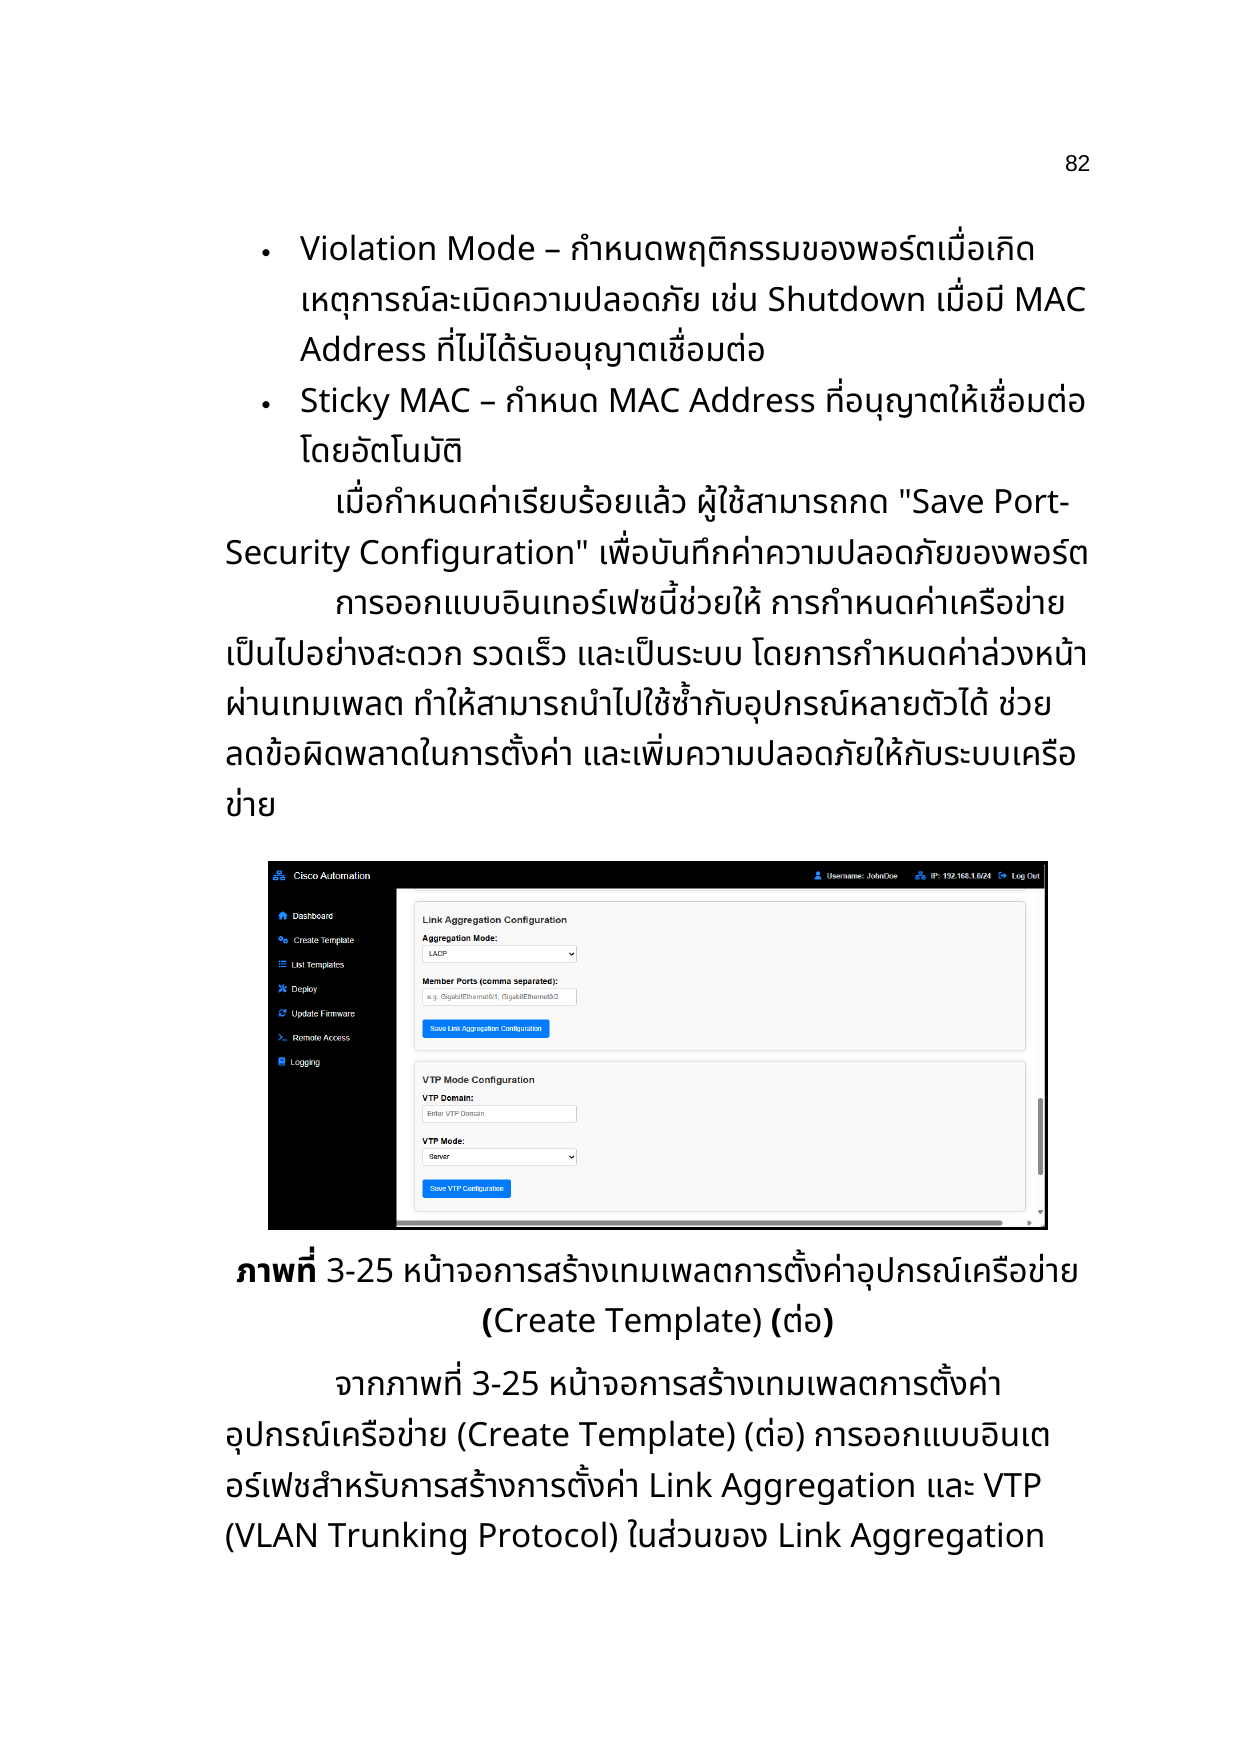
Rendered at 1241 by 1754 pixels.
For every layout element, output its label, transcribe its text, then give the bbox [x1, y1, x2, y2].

text การออกแบบอินเทอร์เฟซนี้ช่วยให้ การกำหนดค่าเครือข่ายเป็นไปอย่างสะดวก รวดเร็ว และเป็นระบบ โดยการกำหนดค่าล่วงหน้าผ่านเทมเพลต ทำให้สามารถนำไปใช้ซ้ำกับอุปกรณ์หลายตัวได้ ช่วยลดข้อผิดพลาดในการตั้งค่า และเพิ่มความปลอดภัยให้กับระบบเครือข่าย [225, 579, 1090, 831]
list Violation Mode – กำหนดพฤติกรรมของพอร์ตเมื่อเกิดเหตุการณ์ละเมิดความปลอดภัย เช่น Shutdown เมื่อมี MAC Address ที่ไม่ได้รับอนุญาตเชื่อมต่อ [262, 225, 1090, 377]
list Sticky MAC – กำหนด MAC Address ที่อนุญาตให้เชื่อมต่อโดยอัตโนมัติ [262, 377, 1090, 478]
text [225, 1360, 1090, 1563]
text ภาพที่ 3-25 หน้าจอการสร้างเทมเพลตการตั้งค่าอุปกรณ์เครือข่าย (Create Template) (ต่อ) [225, 1246, 1090, 1348]
picture [271, 865, 1045, 1227]
text เมื่อกำหนดค่าเรียบร้อยแล้ว ผู้ใช้สามารถกด "Save Port-Security Configuration" เพื่อบันทึกค่าความปลอดภัยของพอร์ต [225, 478, 1090, 579]
